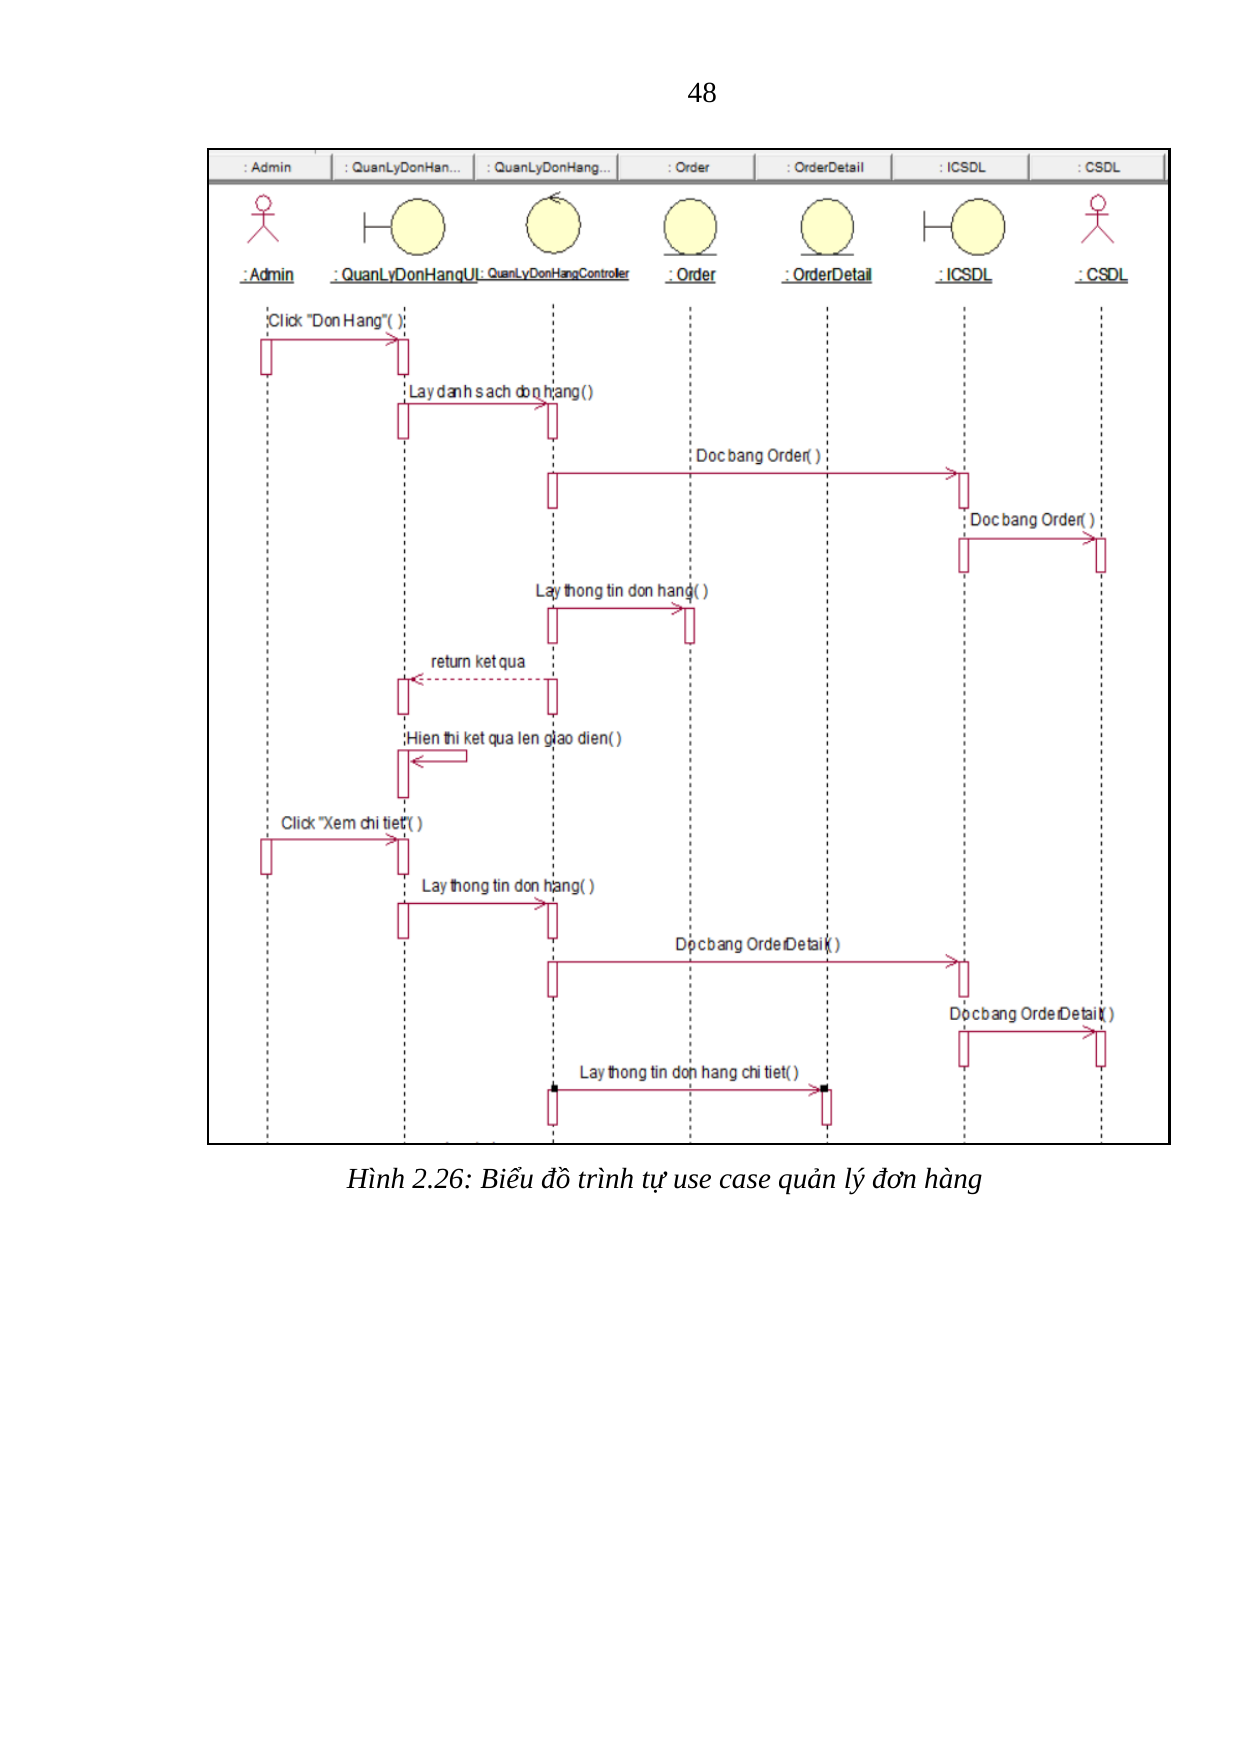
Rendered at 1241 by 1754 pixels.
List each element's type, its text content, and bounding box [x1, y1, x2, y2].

picture [209, 150, 1168, 1143]
text Hình 2.26: Biểu đồ trình tự use case quản lý đơn hàng [207, 1162, 1122, 1195]
